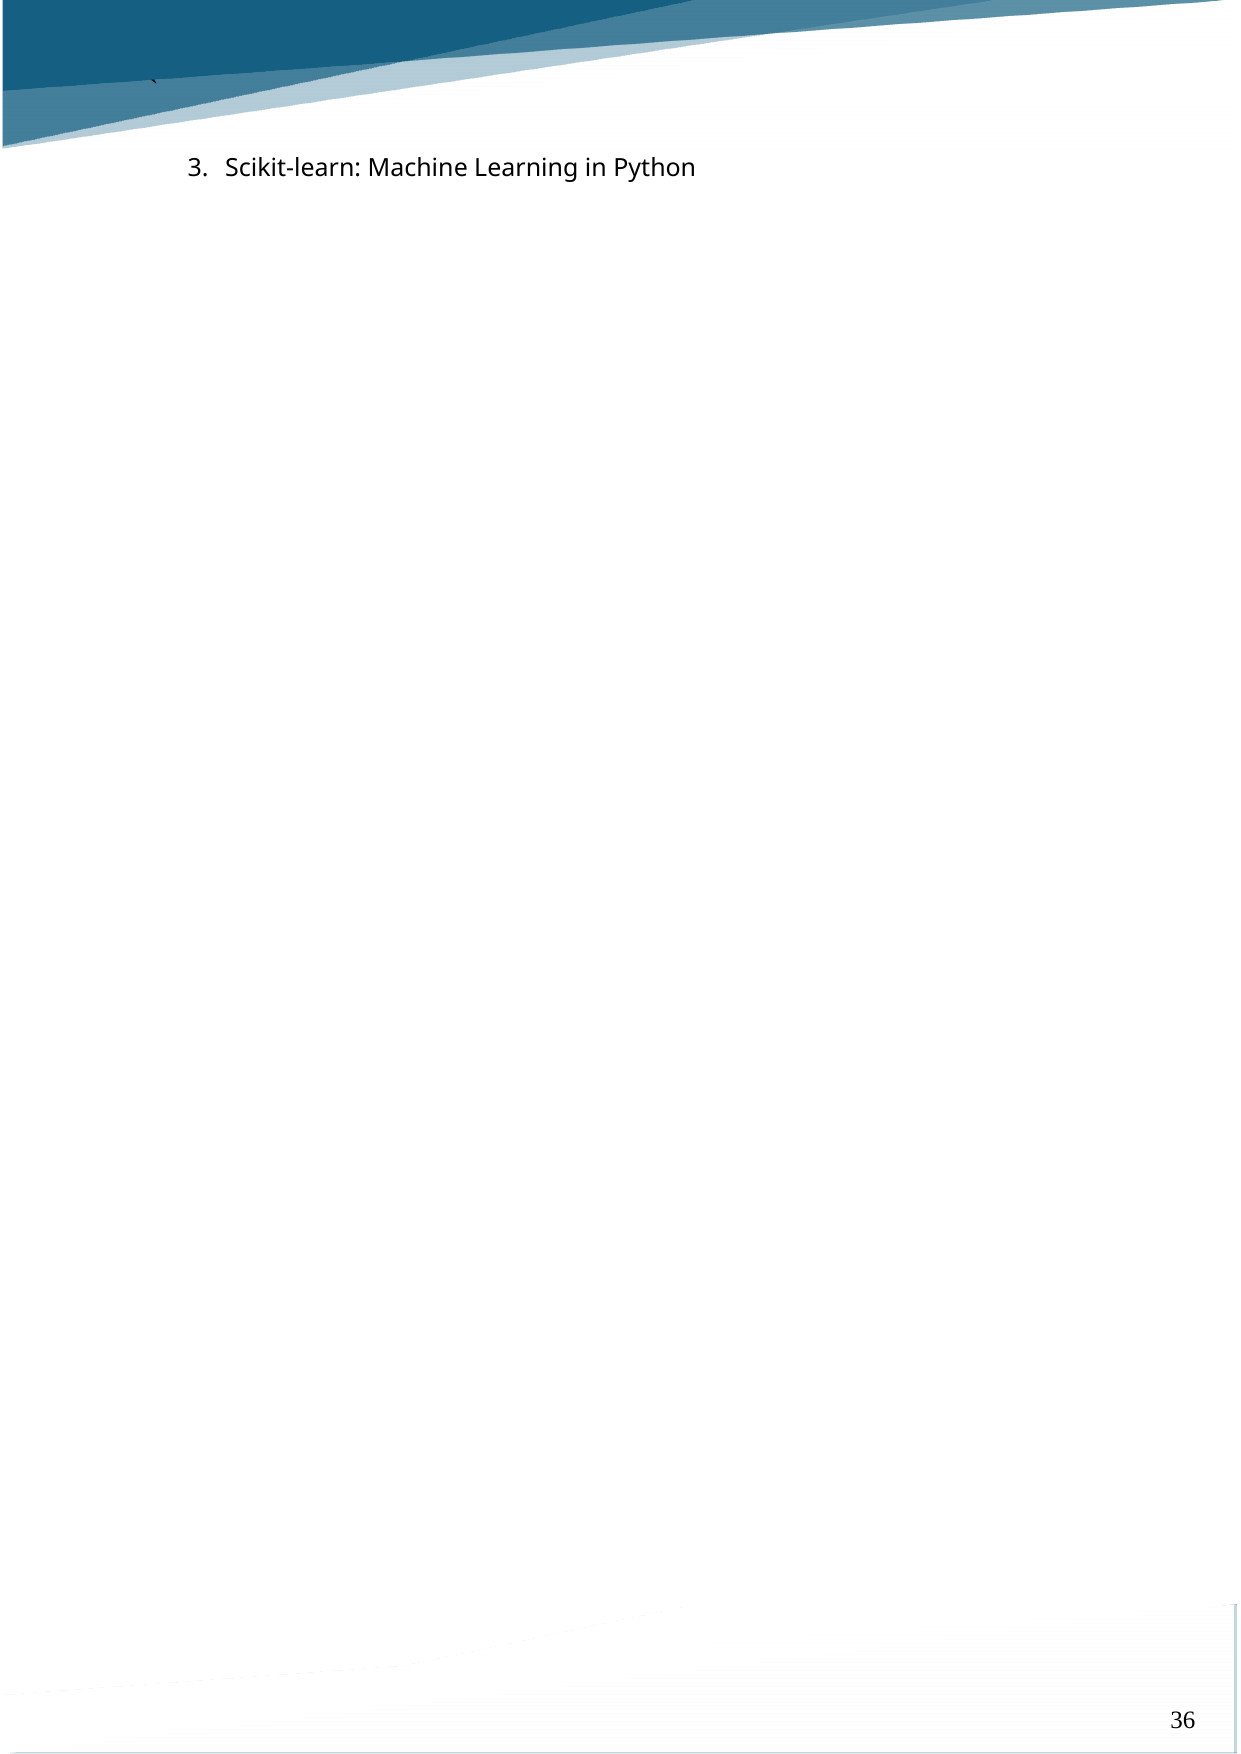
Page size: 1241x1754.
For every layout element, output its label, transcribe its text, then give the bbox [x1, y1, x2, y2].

picture [2, 1604, 1237, 1753]
list Scikit-learn: Machine Learning in Python [187, 150, 1090, 184]
picture [2, 0, 1238, 149]
